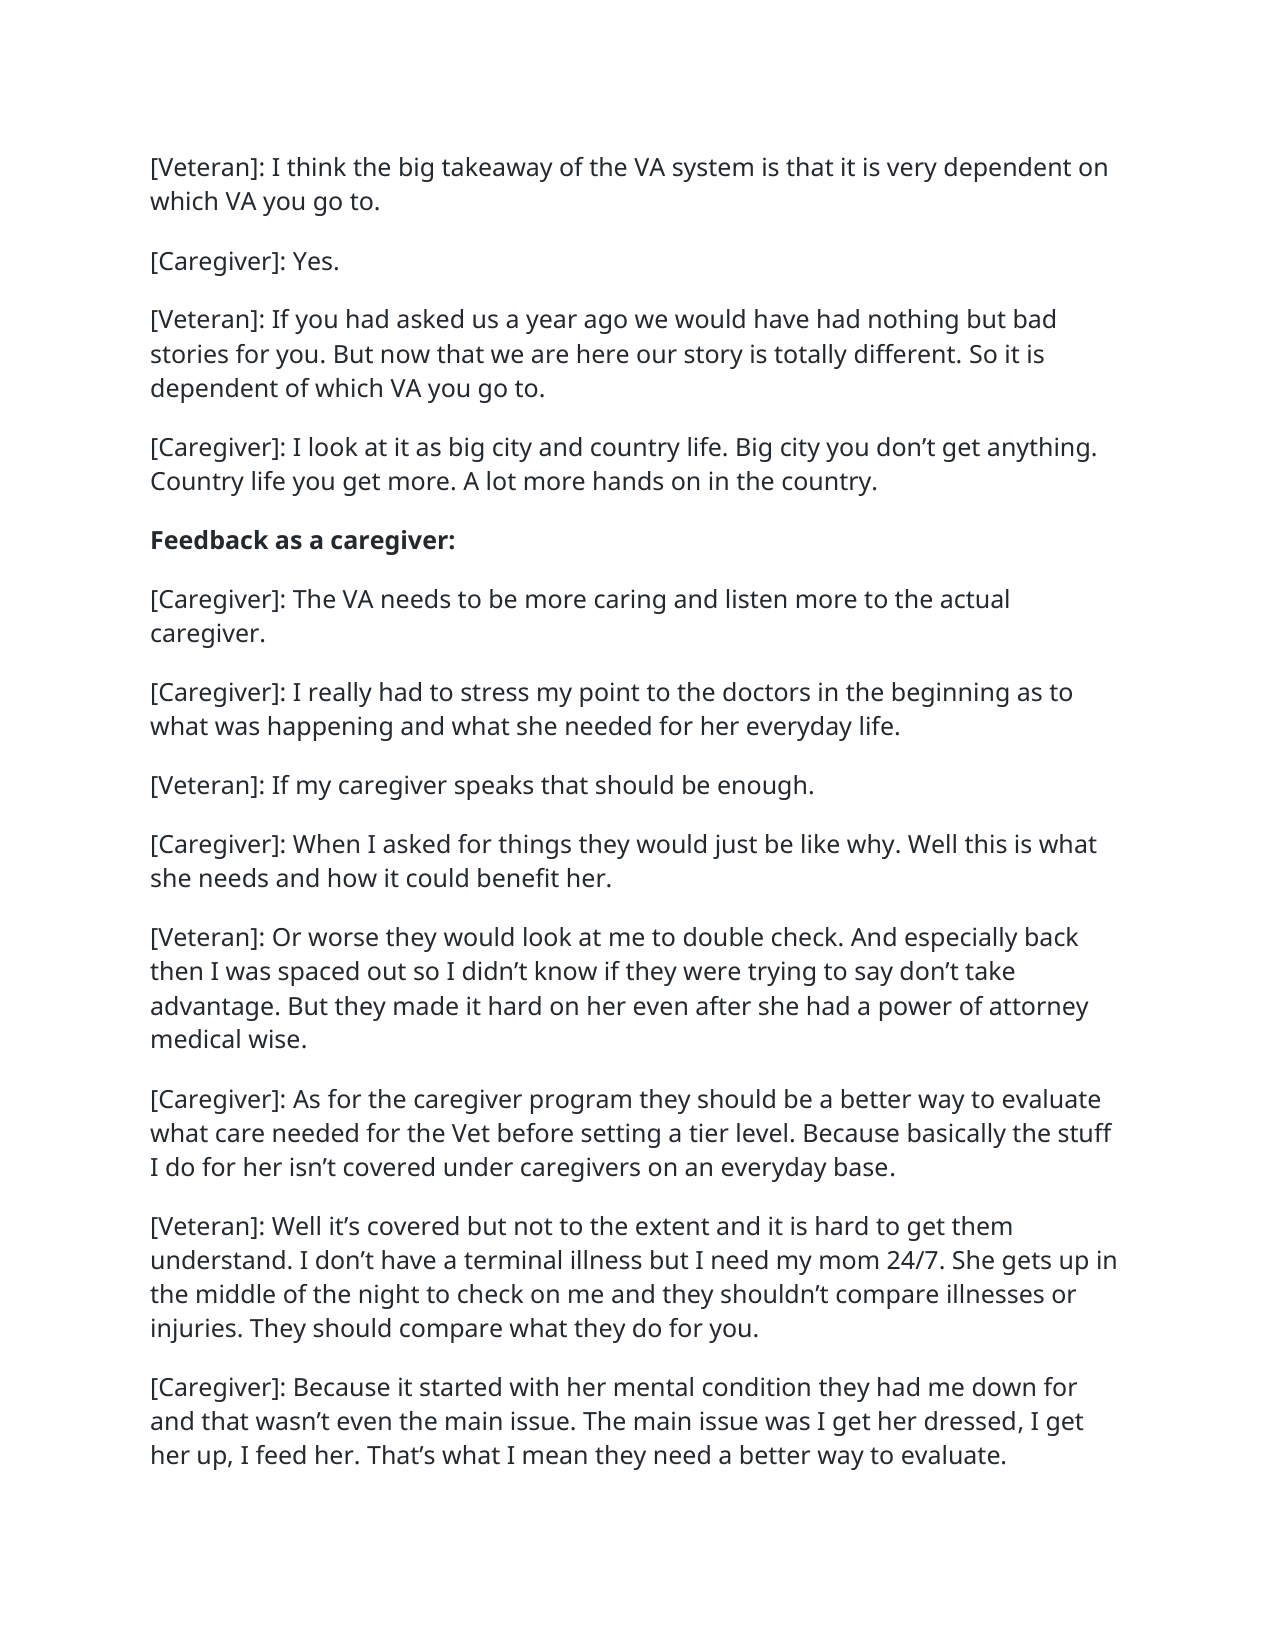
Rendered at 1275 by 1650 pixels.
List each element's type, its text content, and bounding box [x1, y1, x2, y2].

text [Caregiver]: Yes. [150, 243, 1125, 277]
text [Veteran]: Well it’s covered but not to the extent and it is hard to get them understand. I don’t have a terminal illness but I need my mom 24/7. She gets up in the middle of the night to check on me and they shouldn’t compare illnesses or injuries. They should compare what they do for you. [150, 1208, 1125, 1345]
text [Caregiver]: The VA needs to be more caring and listen more to the actual caregiver. [150, 582, 1125, 650]
text [Caregiver]: I look at it as big city and country life. Big city you don’t get anything. Country life you get more. A lot more hands on in the country. [150, 429, 1125, 497]
text Feedback as a caregiver: [150, 522, 1125, 557]
text [Veteran]: If you had asked us a year ago we would have had nothing but bad stories for you. But now that we are here our story is totally different. So it is dependent of which VA you go to. [150, 302, 1125, 404]
text [Caregiver]: Because it started with her mental condition they had me down for and that wasn’t even the main issue. The main issue was I get her dressed, I get her up, I feed her. That’s what I mean they need a better way to evaluate. [150, 1370, 1125, 1472]
text [Caregiver]: When I asked for things they would just be like why. Well this is what she needs and how it could benefit her. [150, 827, 1125, 895]
text [Caregiver]: I really had to stress my point to the doctors in the beginning as to what was happening and what she needed for her everyday life. [150, 675, 1125, 743]
text [Veteran]: I think the big takeaway of the VA system is that it is very dependent on which VA you go to. [150, 150, 1125, 218]
text [Veteran]: If my caregiver speaks that should be enough. [150, 768, 1125, 802]
text [Caregiver]: As for the caregiver program they should be a better way to evaluate what care needed for the Vet before setting a tier level. Because basically the stuff I do for her isn’t covered under caregivers on an everyday base. [150, 1081, 1125, 1183]
text [Veteran]: Or worse they would look at me to double check. And especially back then I was spaced out so I didn’t know if they were trying to say don’t take advantage. But they made it hard on her even after she had a power of attorney medical wise. [150, 920, 1125, 1056]
